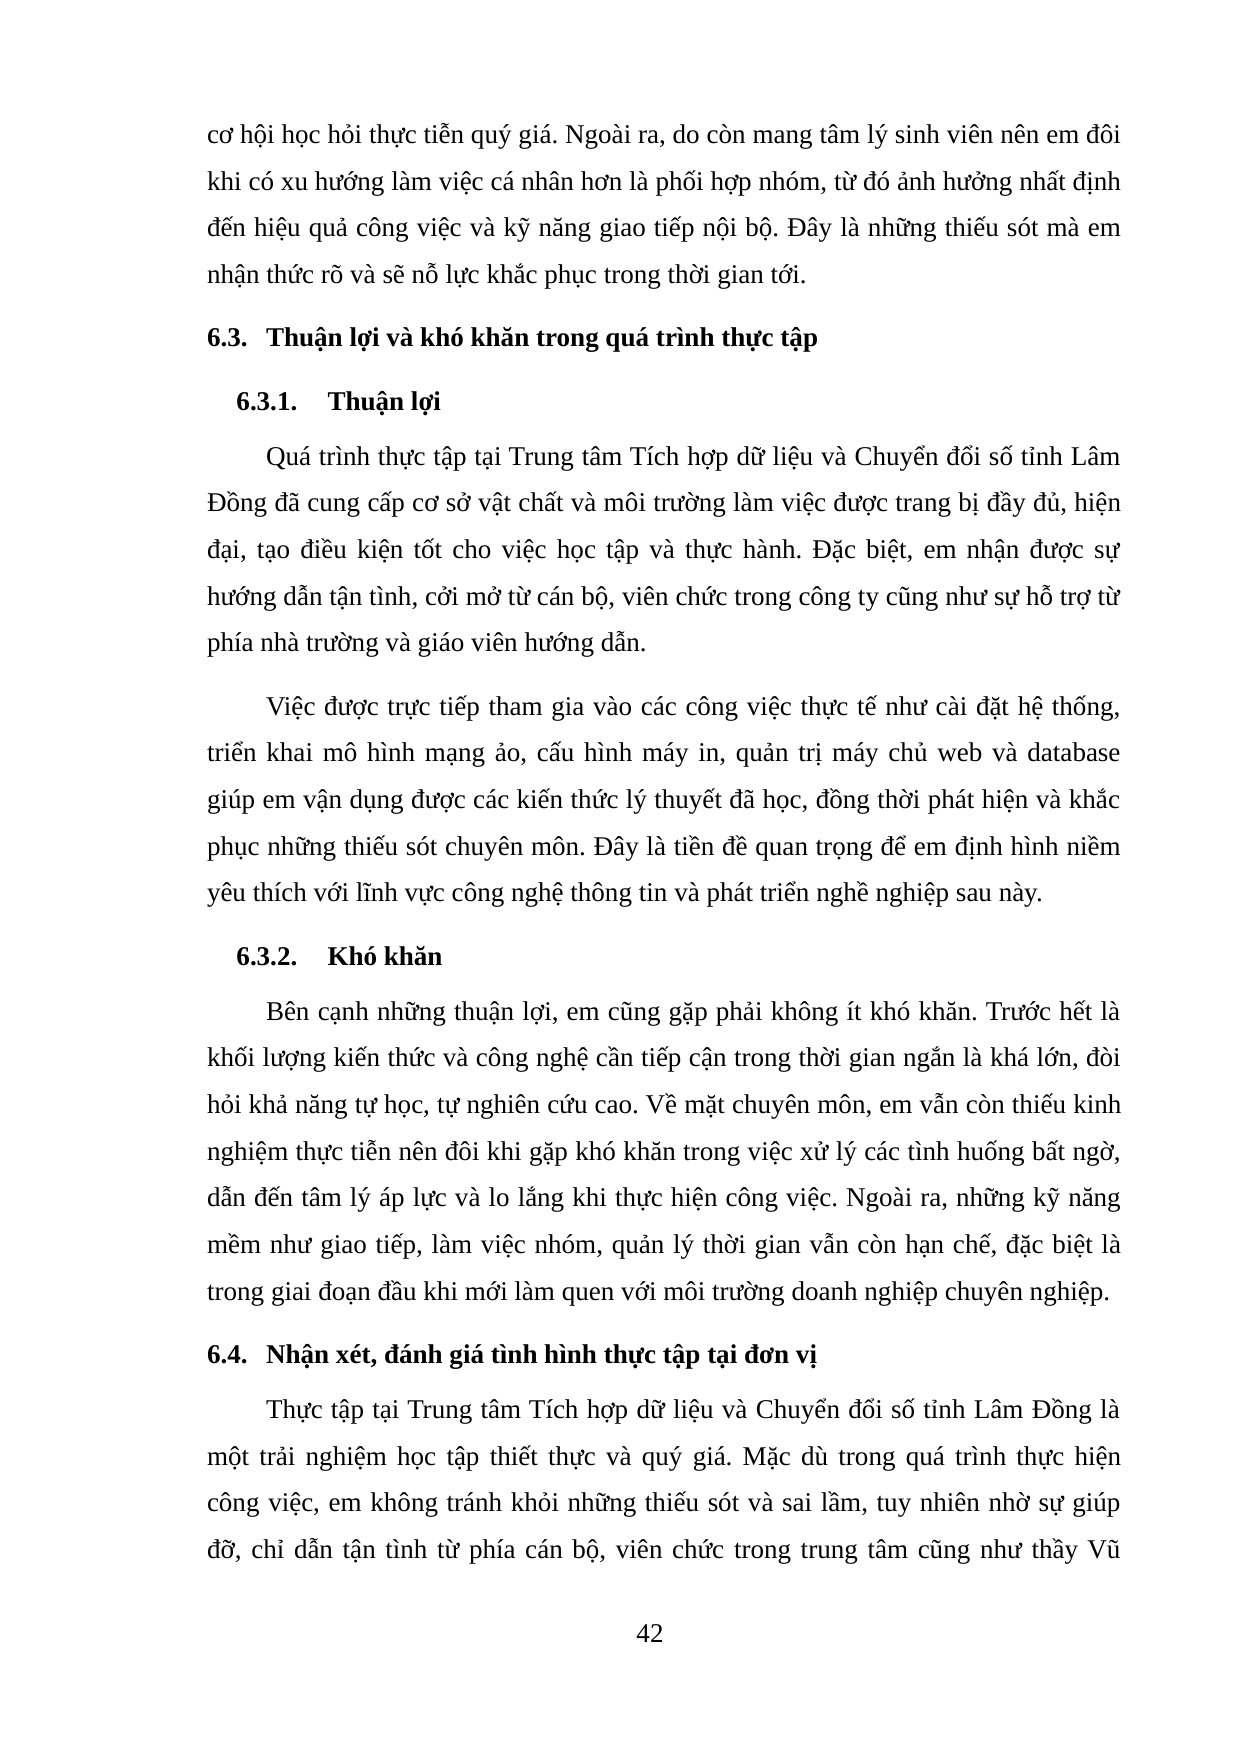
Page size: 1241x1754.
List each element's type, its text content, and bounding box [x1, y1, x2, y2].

subtitle 6.4. Nhận xét, đánh giá tình hình thực tập tại đơn vị [207, 1338, 1122, 1369]
subtitle 6.3. Thuận lợi và khó khăn trong quá trình thực tập [207, 321, 1122, 353]
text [207, 1393, 1122, 1564]
text Quá trình thực tập tại Trung tâm Tích hợp dữ liệu và Chuyển đổi số tỉnh Lâm Đồng đã cung cấp cơ sở vật chất và môi trường làm việc được trang bị đầy đủ, hiện đại, tạo điều kiện tốt cho việc học tập và thực hành. Đặc biệt, em nhận được sự hướng dẫn tận tình, cởi mở từ cán bộ, viên chức trong công ty cũng như sự hỗ trợ từ phía nhà trường và giáo viên hướng dẫn. [207, 440, 1122, 658]
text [207, 118, 1122, 289]
subtitle 6.3.1. Thuận lợi [236, 385, 1122, 416]
subtitle 6.3.2. Khó khăn [236, 940, 1122, 971]
text Bên cạnh những thuận lợi, em cũng gặp phải không ít khó khăn. Trước hết là khối lượng kiến thức và công nghệ cần tiếp cận trong thời gian ngắn là khá lớn, đòi hỏi khả năng tự học, tự nghiên cứu cao. Về mặt chuyên môn, em vẫn còn thiếu kinh nghiệm thực tiễn nên đôi khi gặp khó khăn trong việc xử lý các tình huống bất ngờ, dẫn đến tâm lý áp lực và lo lắng khi thực hiện công việc. Ngoài ra, những kỹ năng mềm như giao tiếp, làm việc nhóm, quản lý thời gian vẫn còn hạn chế, đặc biệt là trong giai đoạn đầu khi mới làm quen với môi trường doanh nghiệp chuyên nghiệp. [207, 995, 1122, 1306]
text Việc được trực tiếp tham gia vào các công việc thực tế như cài đặt hệ thống, triển khai mô hình mạng ảo, cấu hình máy in, quản trị máy chủ web và database giúp em vận dụng được các kiến thức lý thuyết đã học, đồng thời phát hiện và khắc phục những thiếu sót chuyên môn. Đây là tiền đề quan trọng để em định hình niềm yêu thích với lĩnh vực công nghệ thông tin và phát triển nghề nghiệp sau này. [207, 690, 1122, 908]
